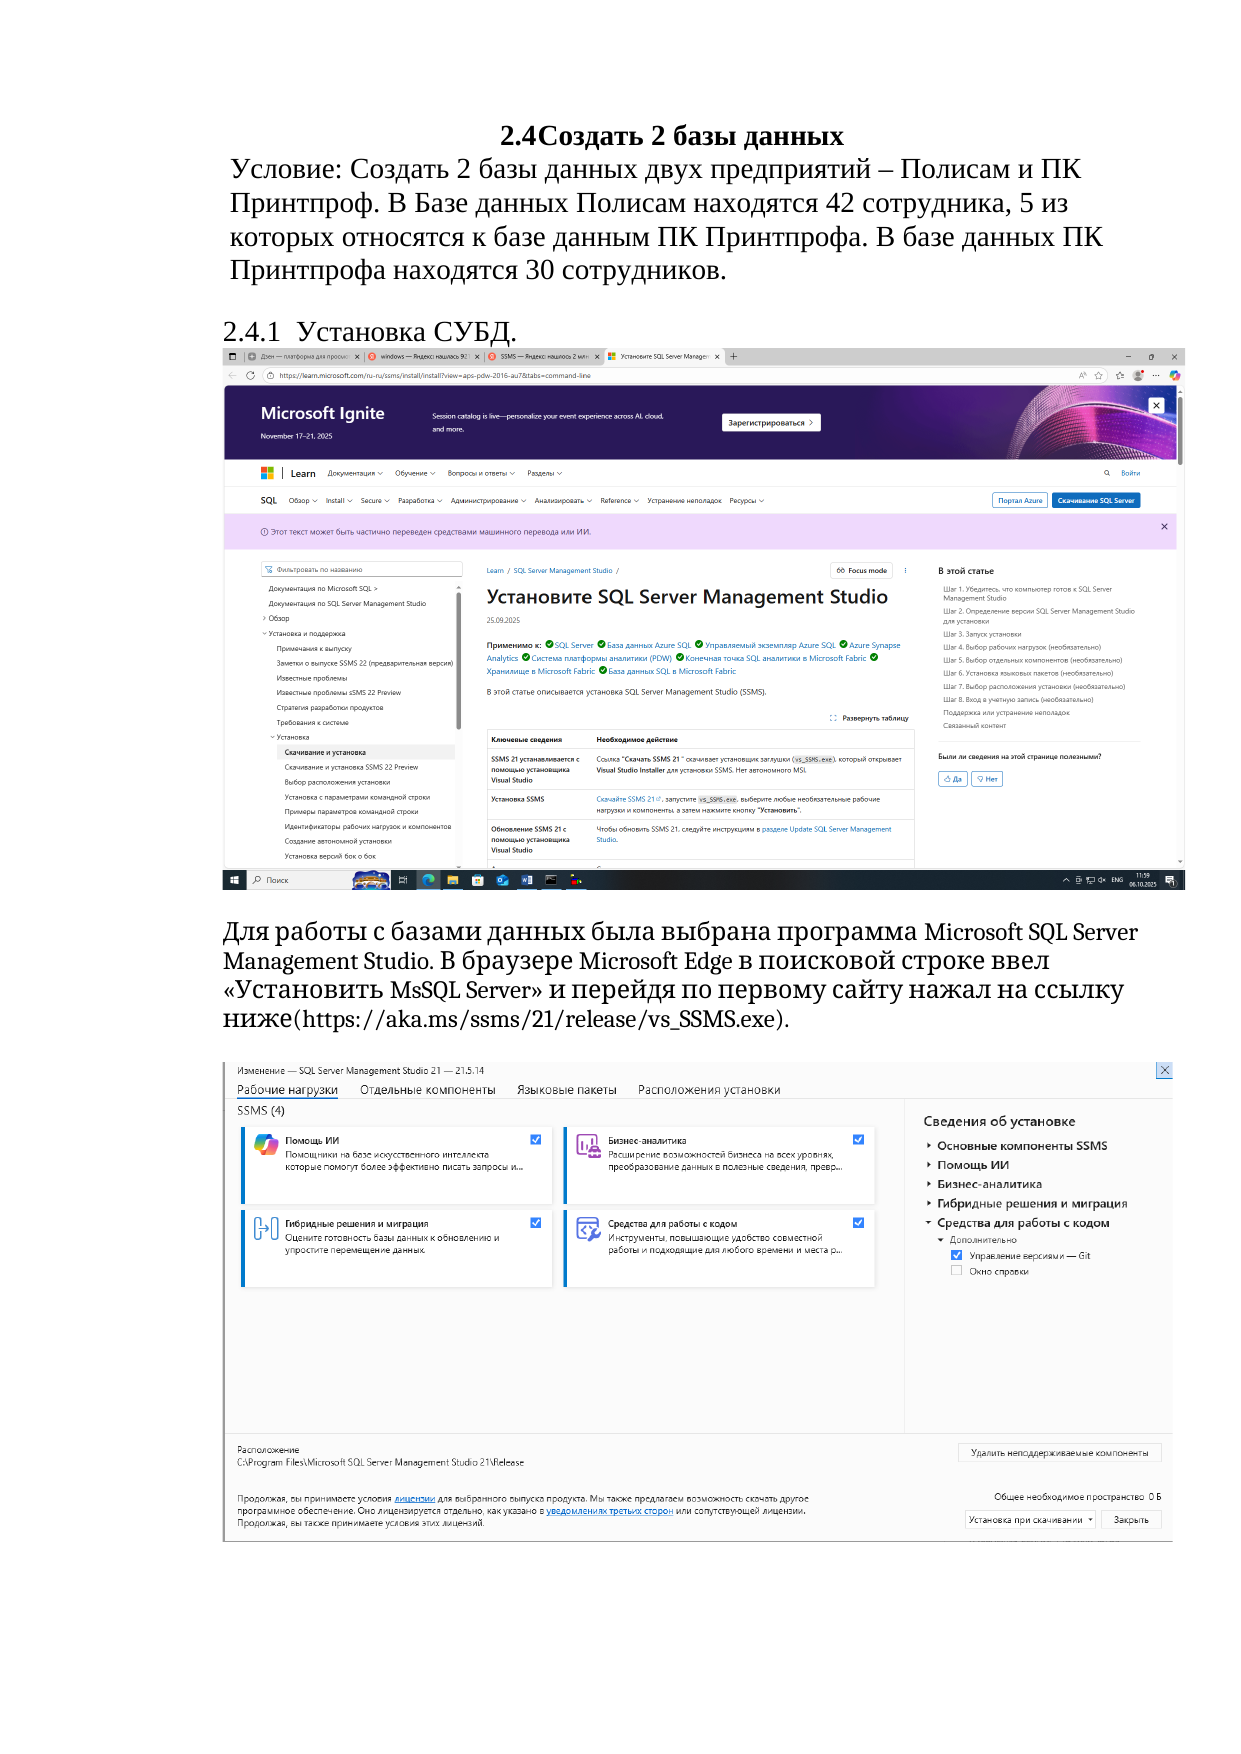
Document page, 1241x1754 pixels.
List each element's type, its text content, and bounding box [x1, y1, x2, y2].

list Для работы с базами данных была выбрана программа Microsoft SQL Server Management Studio. В браузере Microsoft Edge в поисковой строке ввел «Установить MsSQL Server» и перейдя по первому сайту нажал на ссылку ниже(https://aka.ms/ssms/21/release/vs_SSMS.exe). [223, 918, 1152, 1033]
list Условие: Создать 2 базы данных двух предприятий – Полисам и ПК Принтпроф. В Базе данных Полисам находятся 42 сотрудника, 5 из которых относятся к базе данным ПК Принтпрофа. В базе данных ПК Принтпрофа находятся 30 сотрудников. [229, 152, 1152, 286]
list Создать 2 базы данных [192, 118, 1152, 152]
picture [222, 1062, 1173, 1542]
list 2.4.1 Установка СУБД. [223, 314, 1152, 348]
picture [222, 348, 1186, 890]
